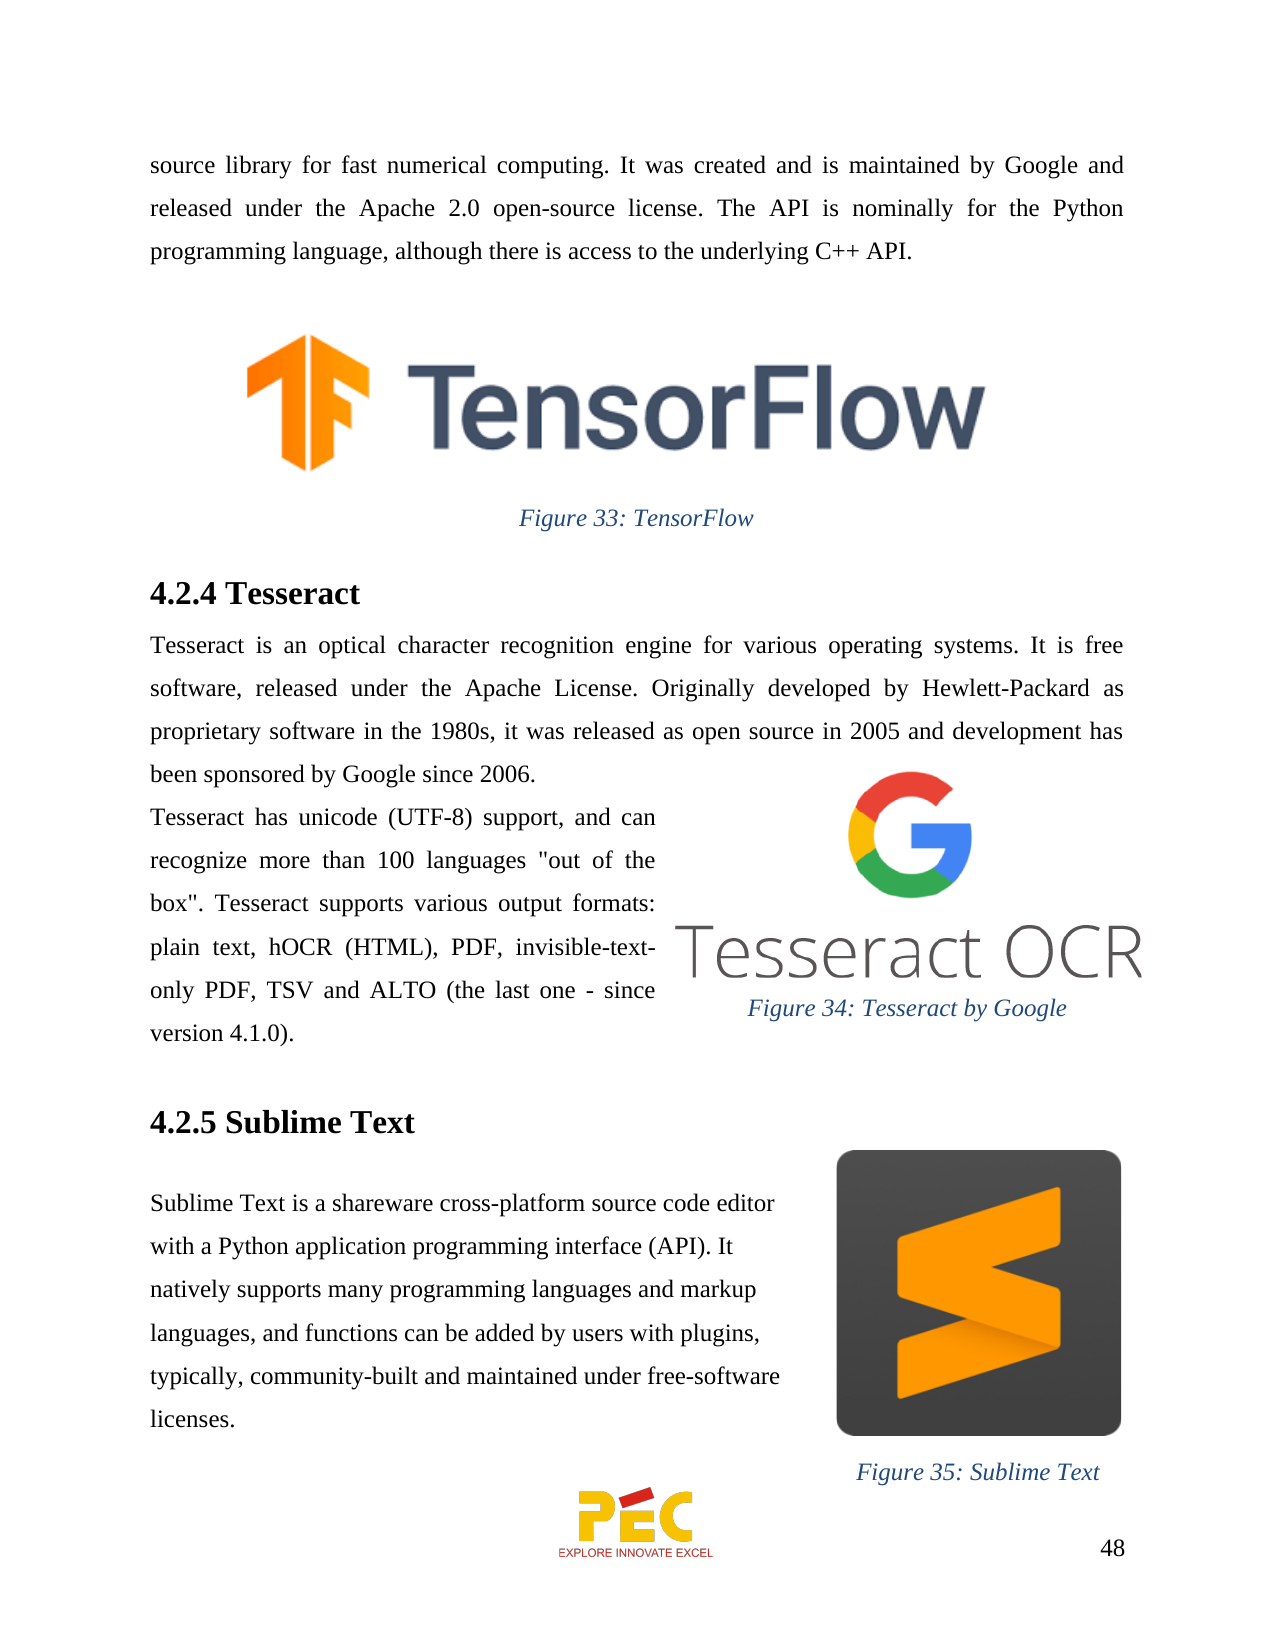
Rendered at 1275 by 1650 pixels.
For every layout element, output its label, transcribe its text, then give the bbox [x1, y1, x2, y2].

text with a Python application programming interface (API). It [150, 1231, 836, 1260]
text languages, and functions can be added by users with plugins, [150, 1318, 836, 1346]
text Sublime Text is a shareware cross-platform source code editor [150, 1188, 836, 1217]
subtitle Tesseract [150, 573, 1125, 611]
picture [246, 322, 988, 489]
text Tesseract is an optical character recognition engine for various operating systems. It is free software, released under the Apache License. Originally developed by Hewlett-Packard as proprietary software in the 1980s, it was released as open source in 2005 and development has been sponsored by Google since 2006. [150, 630, 1125, 788]
text Figure 33: TensorFlow [150, 503, 1125, 531]
subtitle Sublime Text [150, 1103, 1125, 1141]
text licenses. [150, 1404, 836, 1433]
picture [559, 1487, 713, 1557]
picture [675, 771, 1142, 978]
picture [836, 1150, 1122, 1436]
text natively supports many programming languages and markup [150, 1274, 836, 1303]
text typically, community-built and maintained under free-software [150, 1361, 836, 1390]
